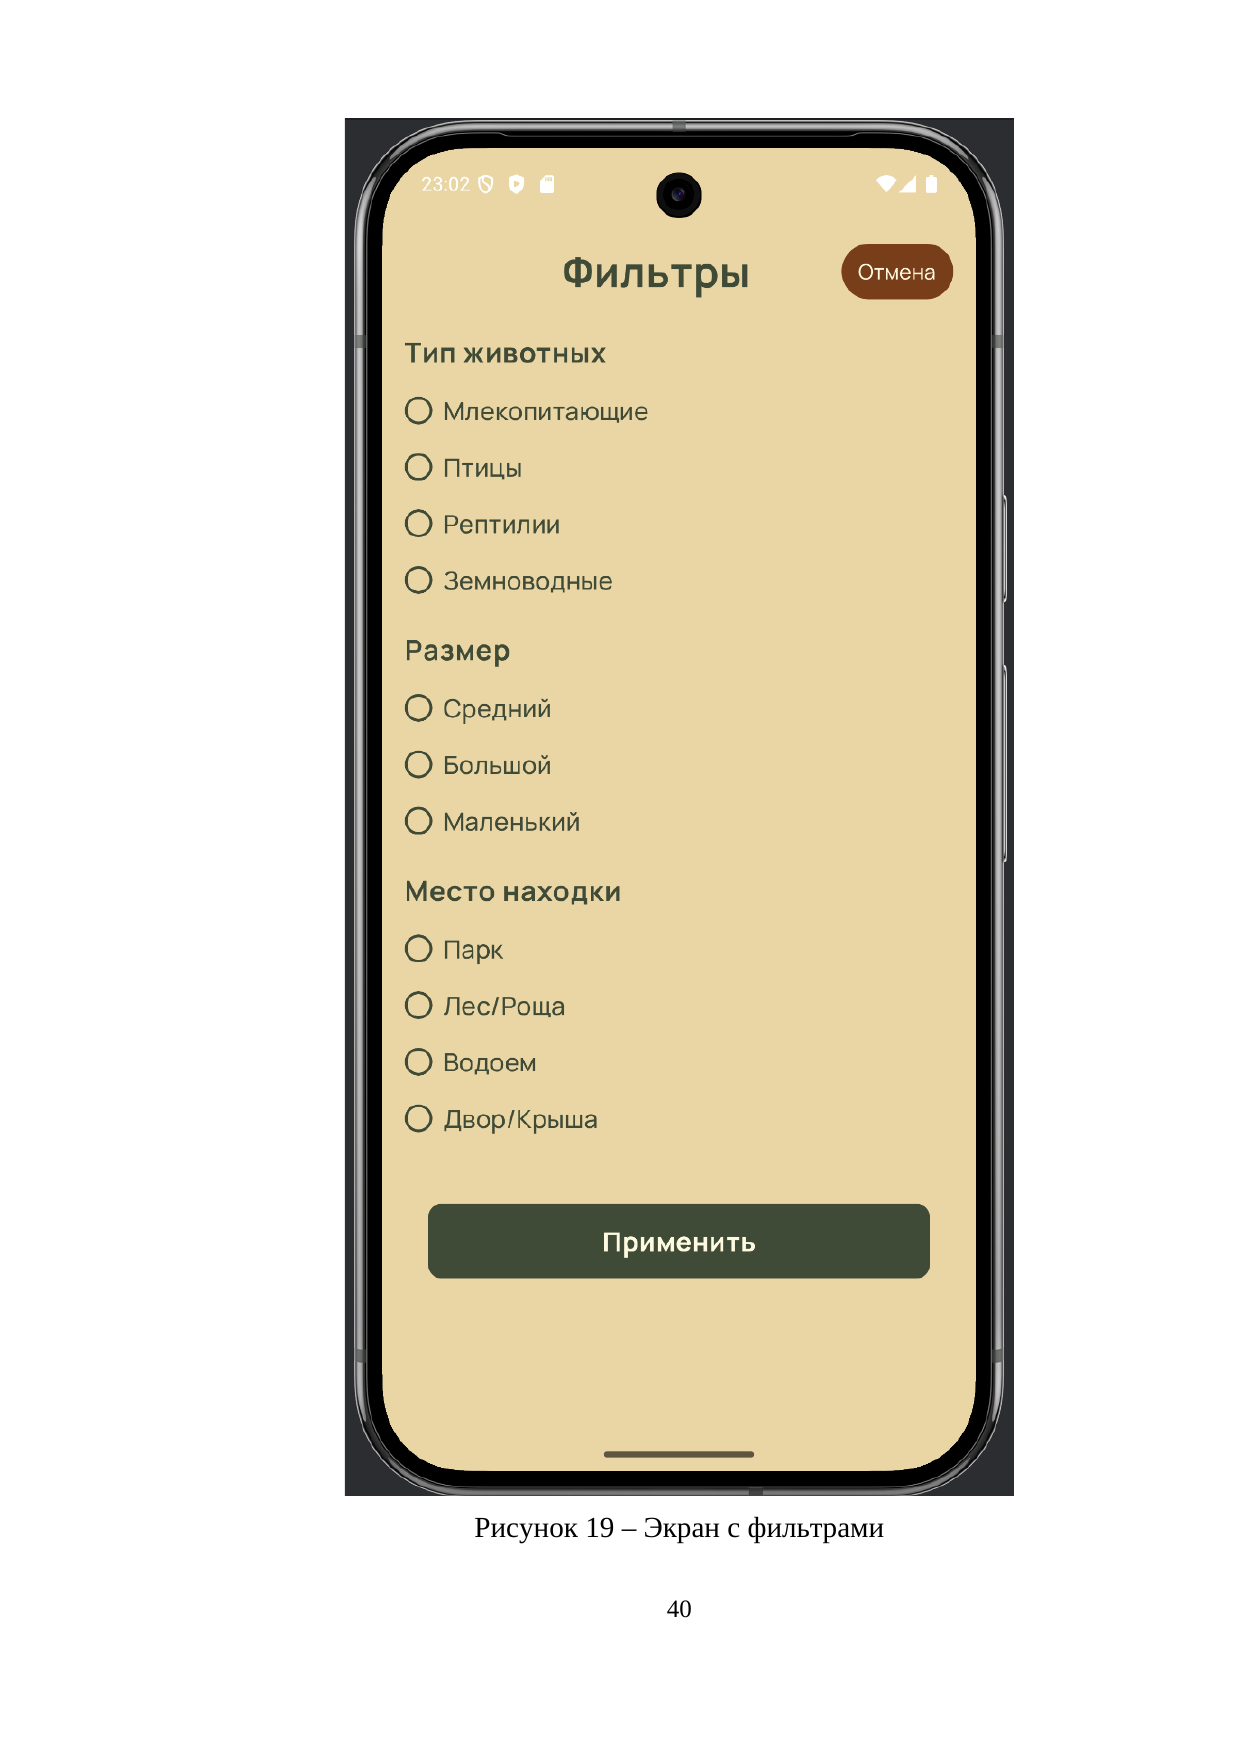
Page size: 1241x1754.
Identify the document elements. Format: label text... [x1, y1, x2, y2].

text Рисунок 19 – Экран с фильтрами [177, 1510, 1181, 1544]
picture [344, 118, 1014, 1496]
